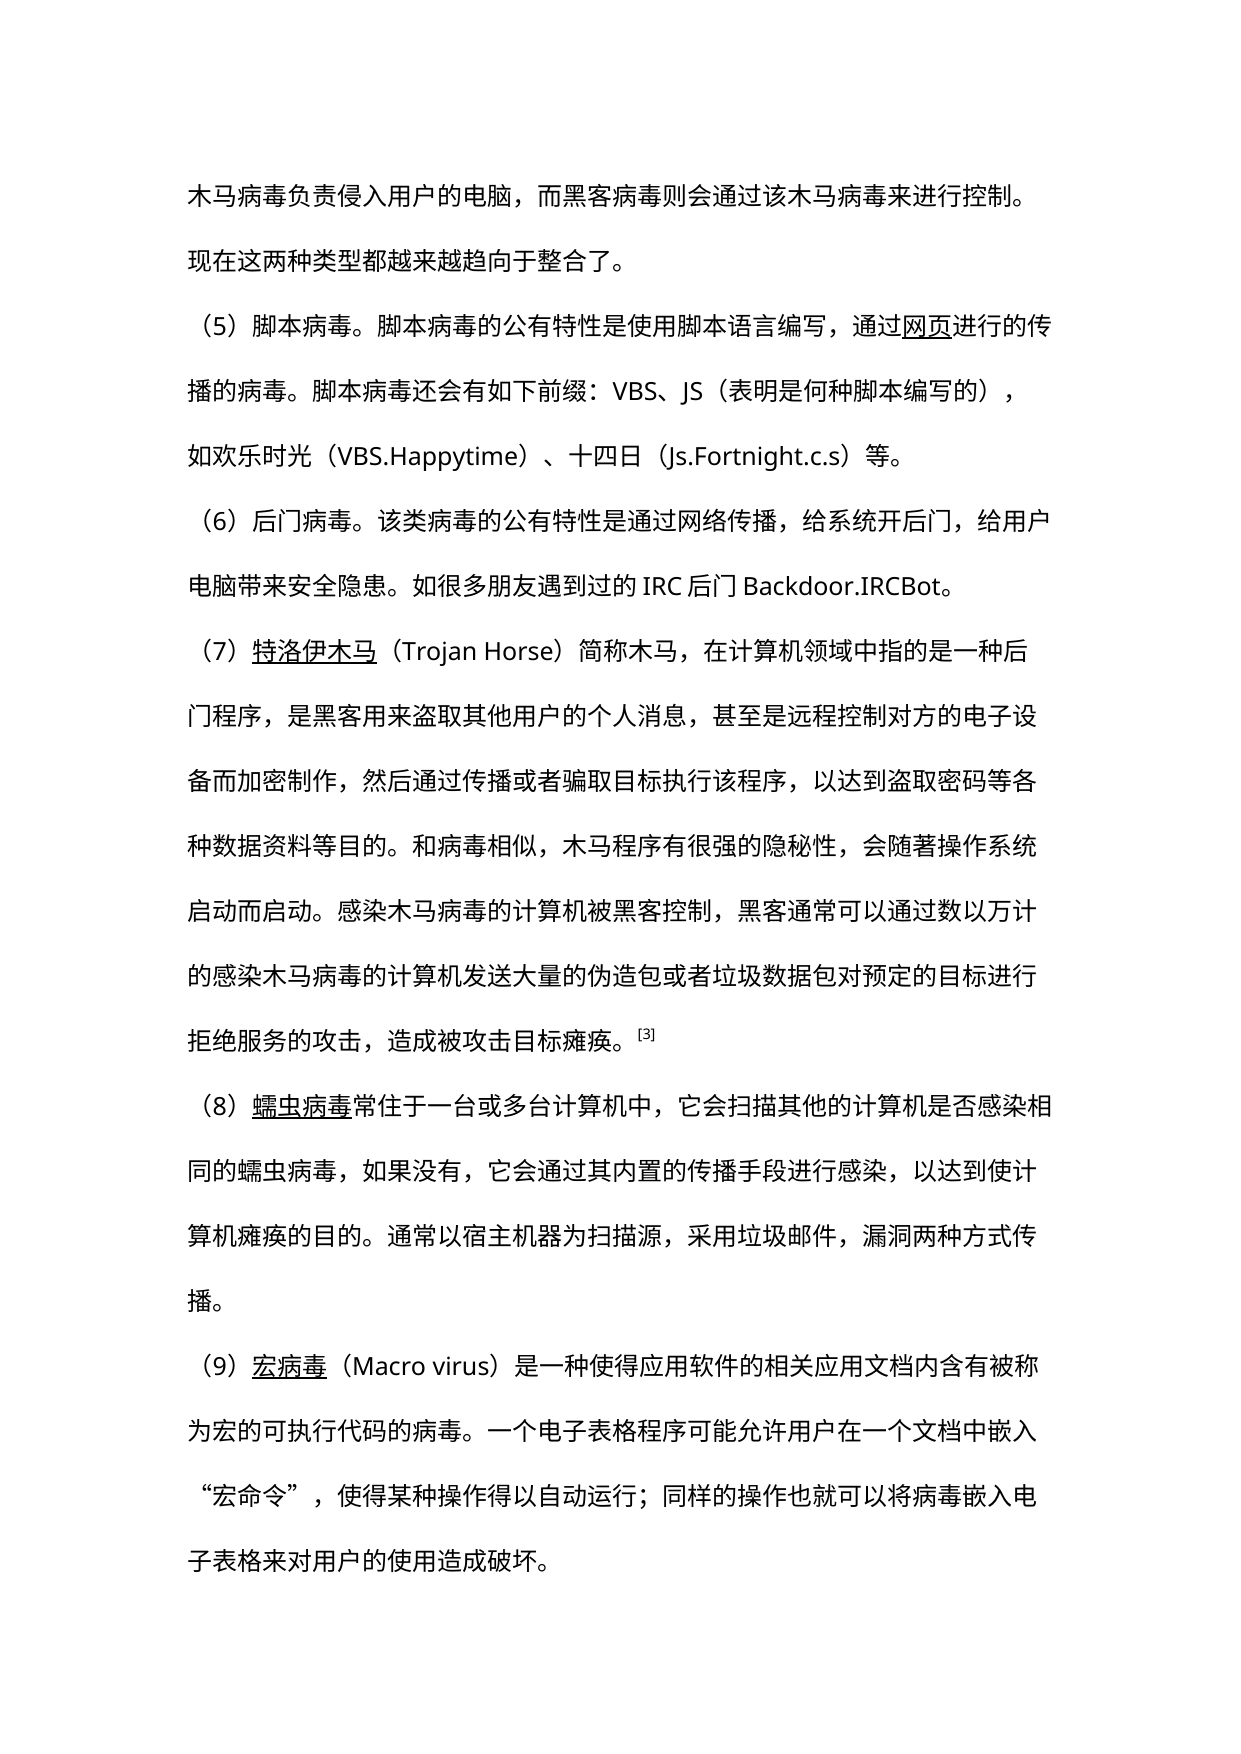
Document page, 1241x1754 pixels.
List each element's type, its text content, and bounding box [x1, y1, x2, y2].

text （5）脚本病毒。脚本病毒的公有特性是使用脚本语言编写，通过网页进行的传播的病毒。脚本病毒还会有如下前缀：VBS、JS（表明是何种脚本编写的），如欢乐时光（VBS.Happytime）、十四日（Js.Fortnight.c.s）等。 [187, 292, 1053, 487]
text （8）蠕虫病毒常住于一台或多台计算机中，它会扫描其他的计算机是否感染相同的蠕虫病毒，如果没有，它会通过其内置的传播手段进行感染，以达到使计算机瘫痪的目的。通常以宿主机器为扫描源，采用垃圾邮件，漏洞两种方式传播。 [187, 1072, 1053, 1332]
text （6）后门病毒。该类病毒的公有特性是通过网络传播，给系统开后门，给用户电脑带来安全隐患。如很多朋友遇到过的IRC后门Backdoor.IRCBot。 [187, 487, 1053, 617]
text （7）特洛伊木马（Trojan Horse）简称木马，在计算机领域中指的是一种后门程序，是黑客用来盗取其他用户的个人消息，甚至是远程控制对方的电子设备而加密制作，然后通过传播或者骗取目标执行该程序，以达到盗取密码等各种数据资料等目的。和病毒相似，木马程序有很强的隐秘性，会随著操作系统启动而启动。感染木马病毒的计算机被黑客控制，黑客通常可以通过数以万计的感染木马病毒的计算机发送大量的伪造包或者垃圾数据包对预定的目标进行拒绝服务的攻击，造成被攻击目标瘫痪。[3] [187, 617, 1053, 1072]
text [187, 162, 1053, 292]
text （9）宏病毒（Macro virus）是一种使得应用软件的相关应用文档内含有被称为宏的可执行代码的病毒。一个电子表格程序可能允许用户在一个文档中嵌入“宏命令”，使得某种操作得以自动运行；同样的操作也就可以将病毒嵌入电子表格来对用户的使用造成破坏。 [187, 1332, 1053, 1592]
